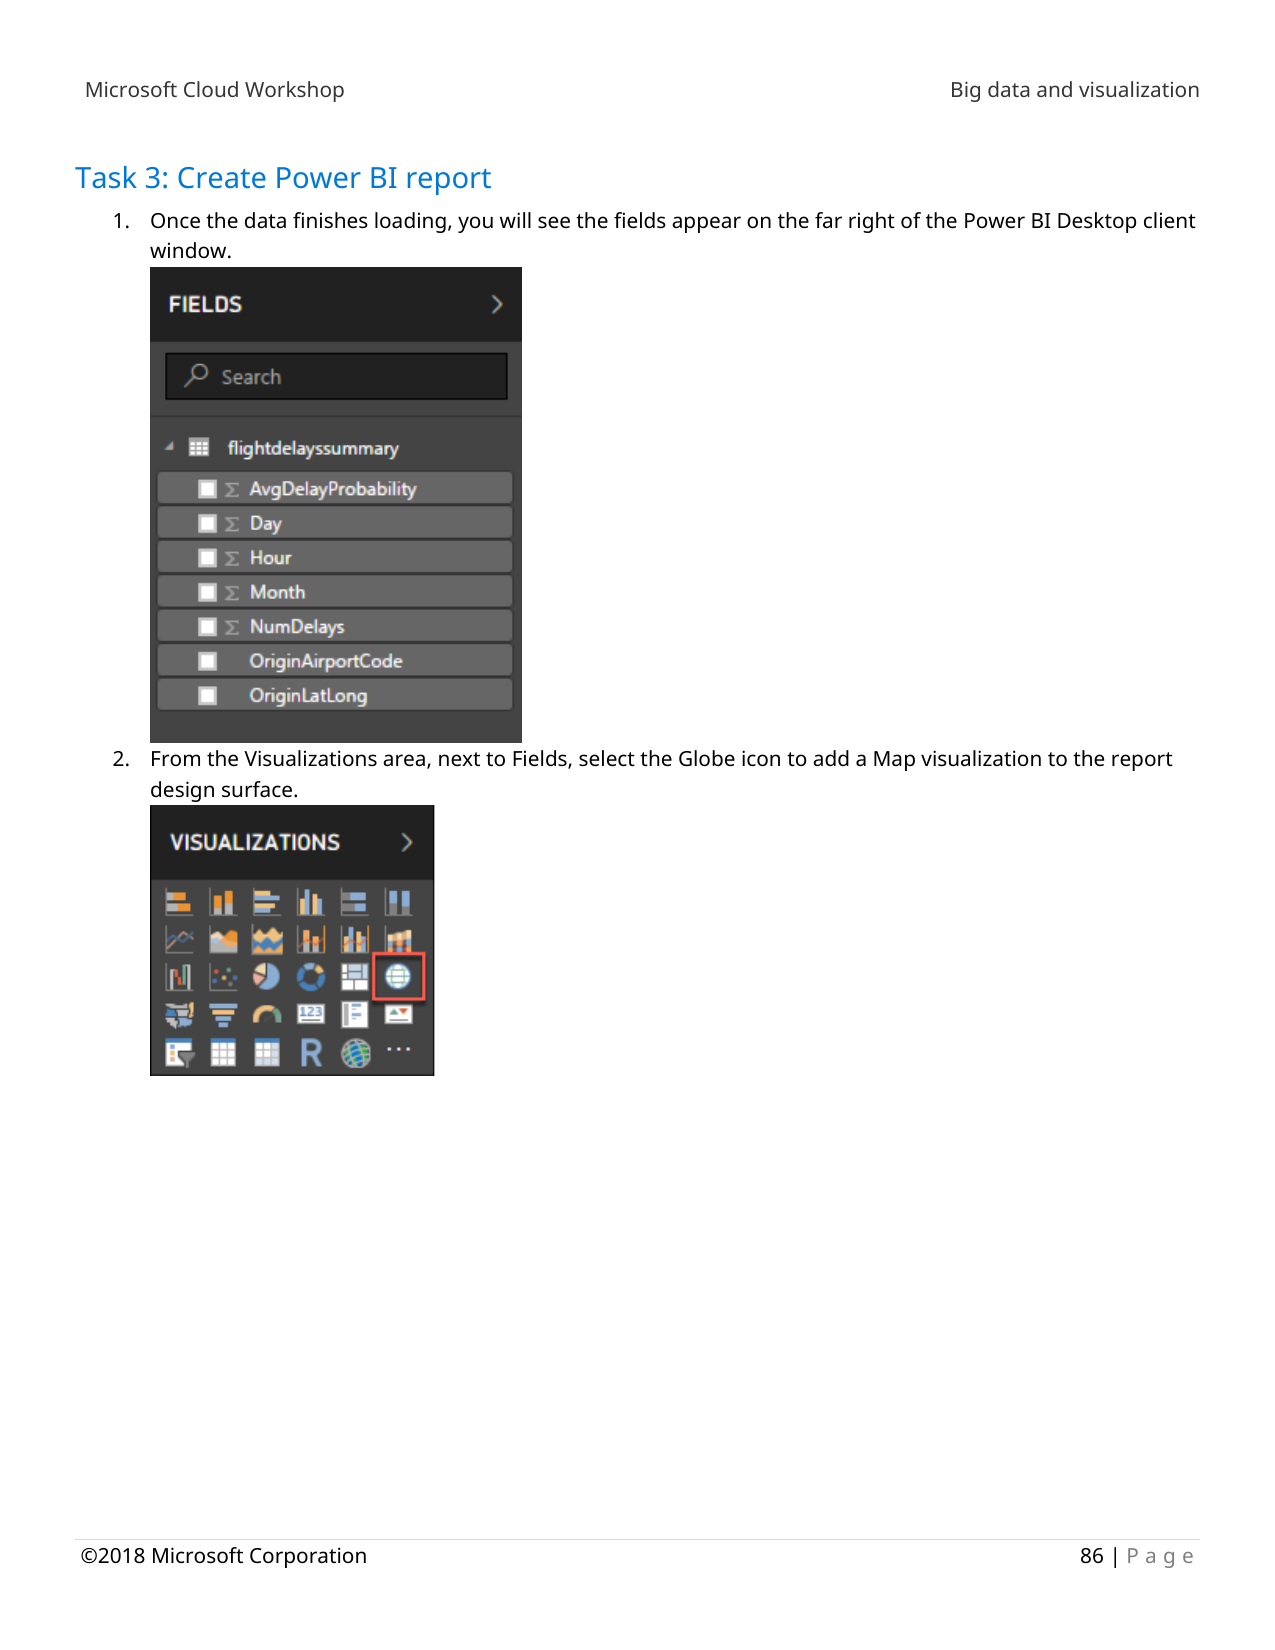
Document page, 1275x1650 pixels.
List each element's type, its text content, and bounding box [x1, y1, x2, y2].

list Once the data finishes loading, you will see the fields appear on the far right of the Power BI Desktop client window. [112, 206, 1200, 265]
subtitle Task 3: Create Power BI report [75, 157, 1200, 197]
picture [150, 267, 522, 743]
picture [150, 805, 435, 1076]
list From the Visualizations area, next to Fields, select the Globe icon to add a Map visualization to the report design surface. [112, 744, 1200, 803]
